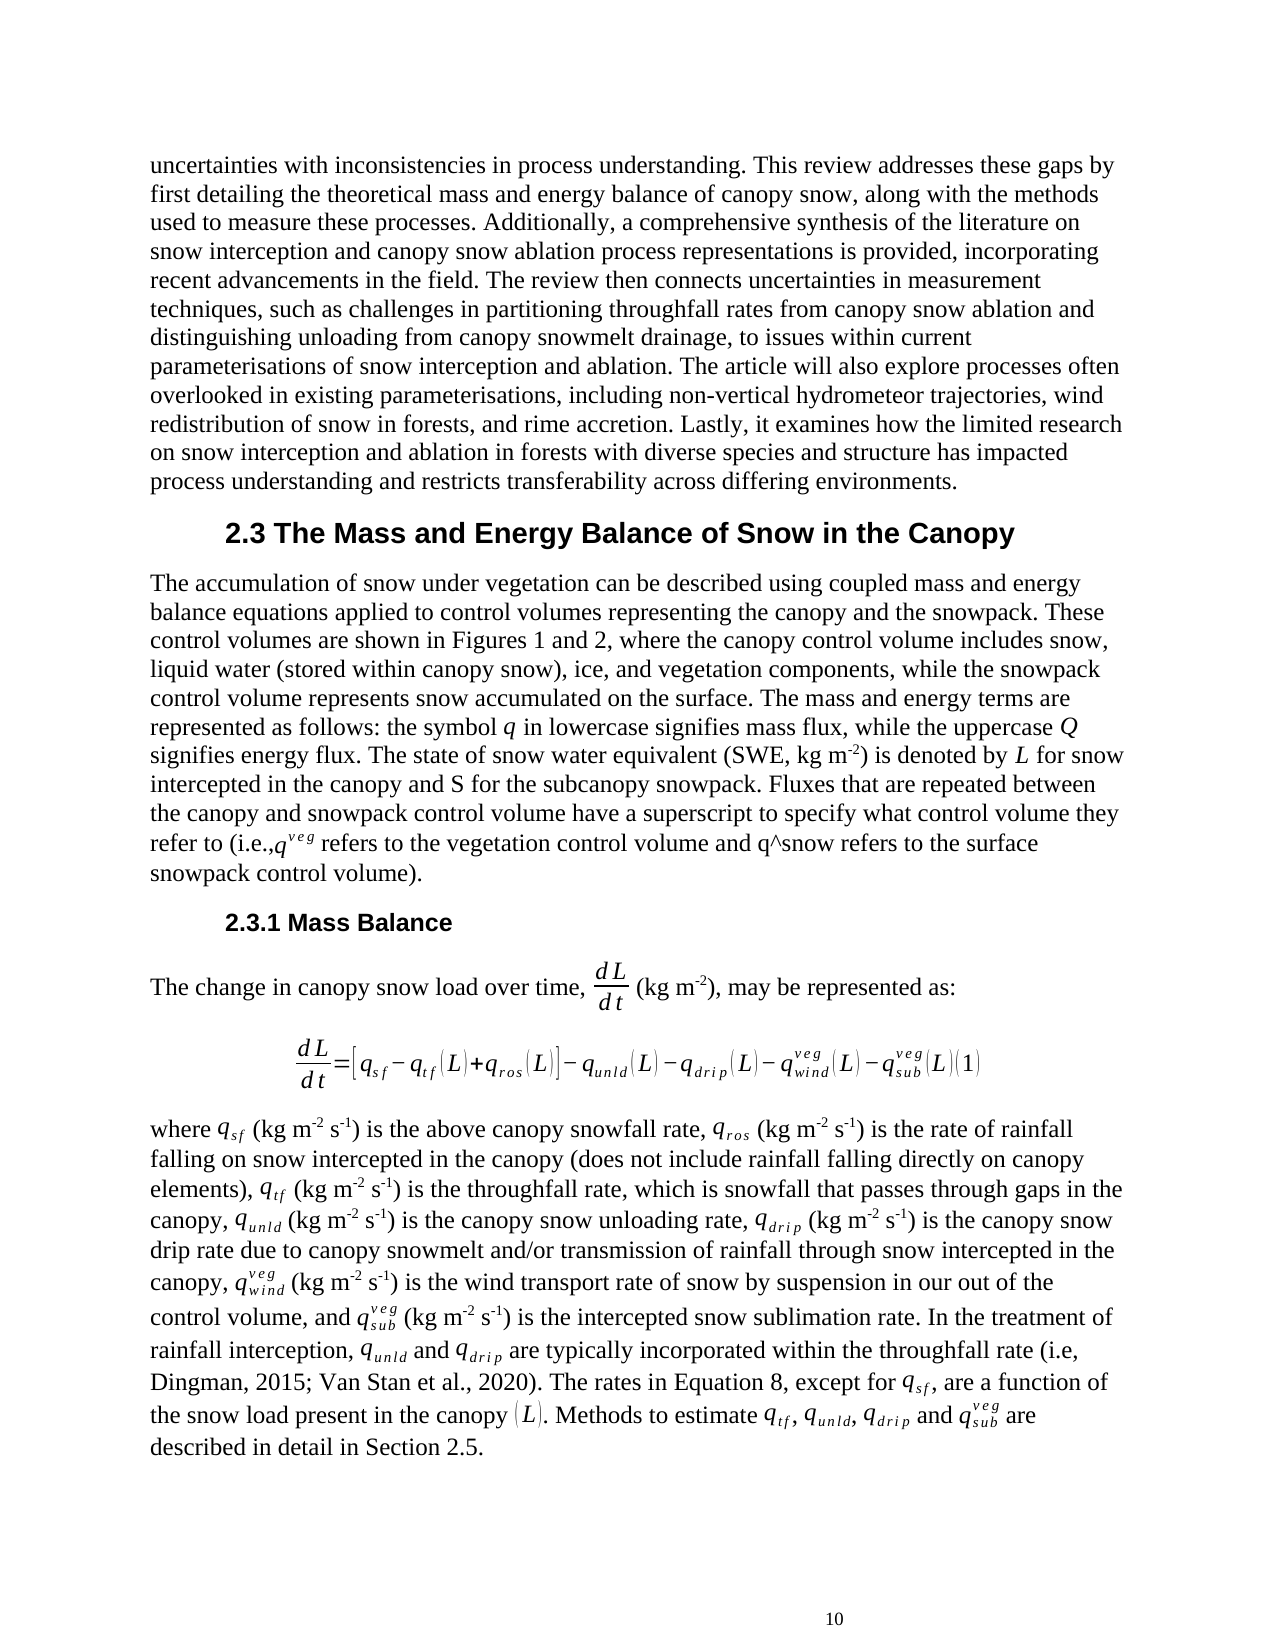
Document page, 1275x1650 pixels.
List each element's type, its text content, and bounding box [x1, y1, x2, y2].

text where (kg m-2 s-1) is the above canopy snowfall rate, (kg m-2 s-1) is the rate of rainfall falling on snow intercepted in the canopy (does not include rainfall falling directly on canopy elements), (kg m-2 s-1) is the throughfall rate, which is snowfall that passes through gaps in the canopy, (kg m-2 s-1) is the canopy snow unloading rate, (kg m-2 s-1) is the canopy snow drip rate due to canopy snowmelt and/or transmission of rainfall through snow intercepted in the canopy, (kg m-2 s-1) is the wind transport rate of snow by suspension in our out of the control volume, and (kg m-2 s-1) is the intercepted snow sublimation rate. In the treatment of rainfall interception, and are typically incorporated within the throughfall rate (i.e, Dingman, 2015; Van Stan et al., 2020). The rates in Equation 8, except for , are a function of the snow load present in the canopy . Methods to estimate , , and are described in detail in Section 2.5. [150, 1113, 1125, 1460]
subtitle 2.3.1 Mass Balance [150, 908, 1125, 936]
text The change in canopy snow load over time, (kg m-2), may be represented as: [150, 957, 1125, 1016]
text The accumulation of snow under vegetation can be described using coupled mass and energy balance equations applied to control volumes representing the canopy and the snowpack. These control volumes are shown in Figures 1 and 2, where the canopy control volume includes snow, liquid water (stored within canopy snow), ice, and vegetation components, while the snowpack control volume represents snow accumulated on the surface. The mass and energy terms are represented as follows: the symbol in lowercase signifies mass flux, while the uppercase signifies energy flux. The state of snow water equivalent (SWE, kg m-2) is denoted by for snow intercepted in the canopy and S for the subcanopy snowpack. Fluxes that are repeated between the canopy and snowpack control volume have a superscript to specify what control volume they refer to (i.e., refers to the vegetation control volume and q^snow refers to the surface snowpack control volume). [150, 568, 1125, 887]
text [150, 150, 1125, 495]
subtitle 2.3 The Mass and Energy Balance of Snow in the Canopy [150, 516, 1125, 549]
